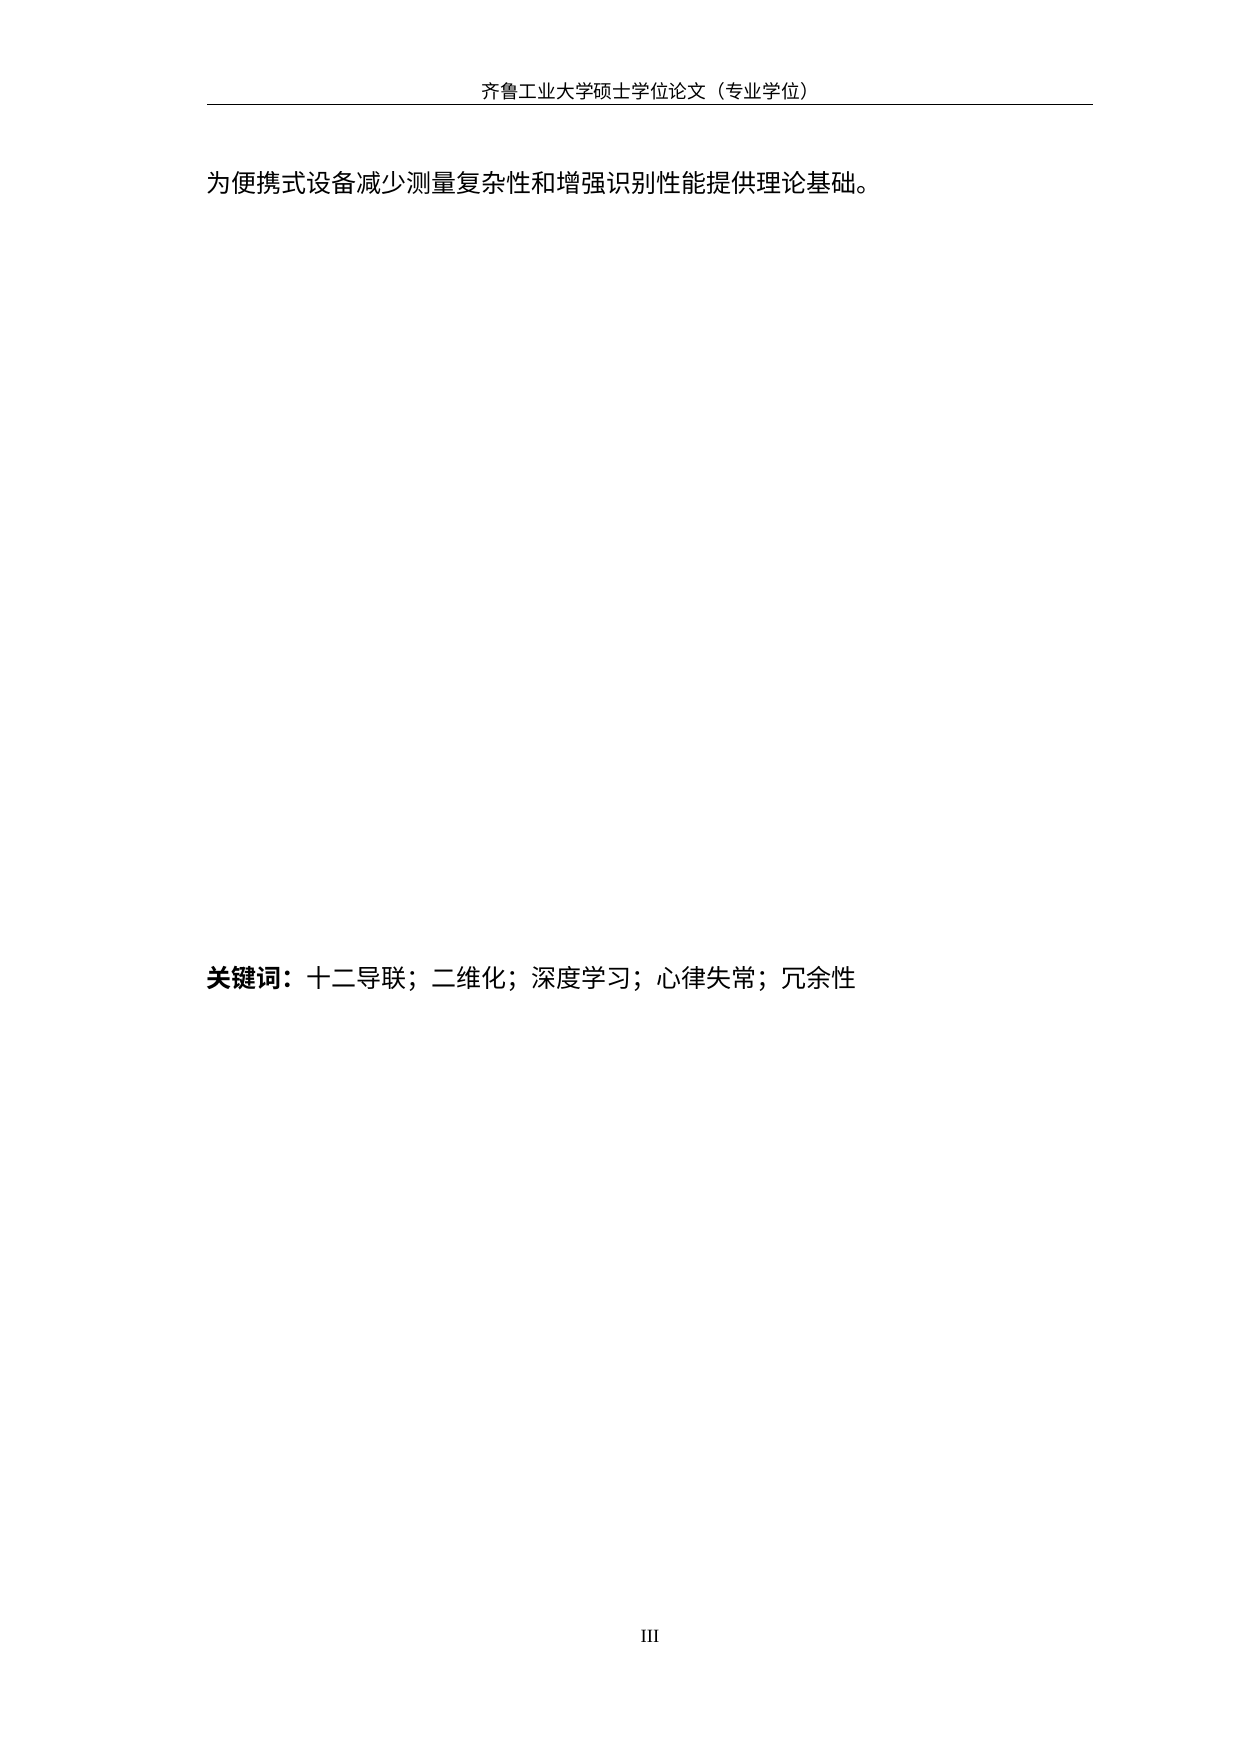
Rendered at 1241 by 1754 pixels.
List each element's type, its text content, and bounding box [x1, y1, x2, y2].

text 关键词：十二导联；二维化；深度学习；心律失常；冗余性 [207, 943, 1093, 1009]
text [207, 148, 1093, 943]
